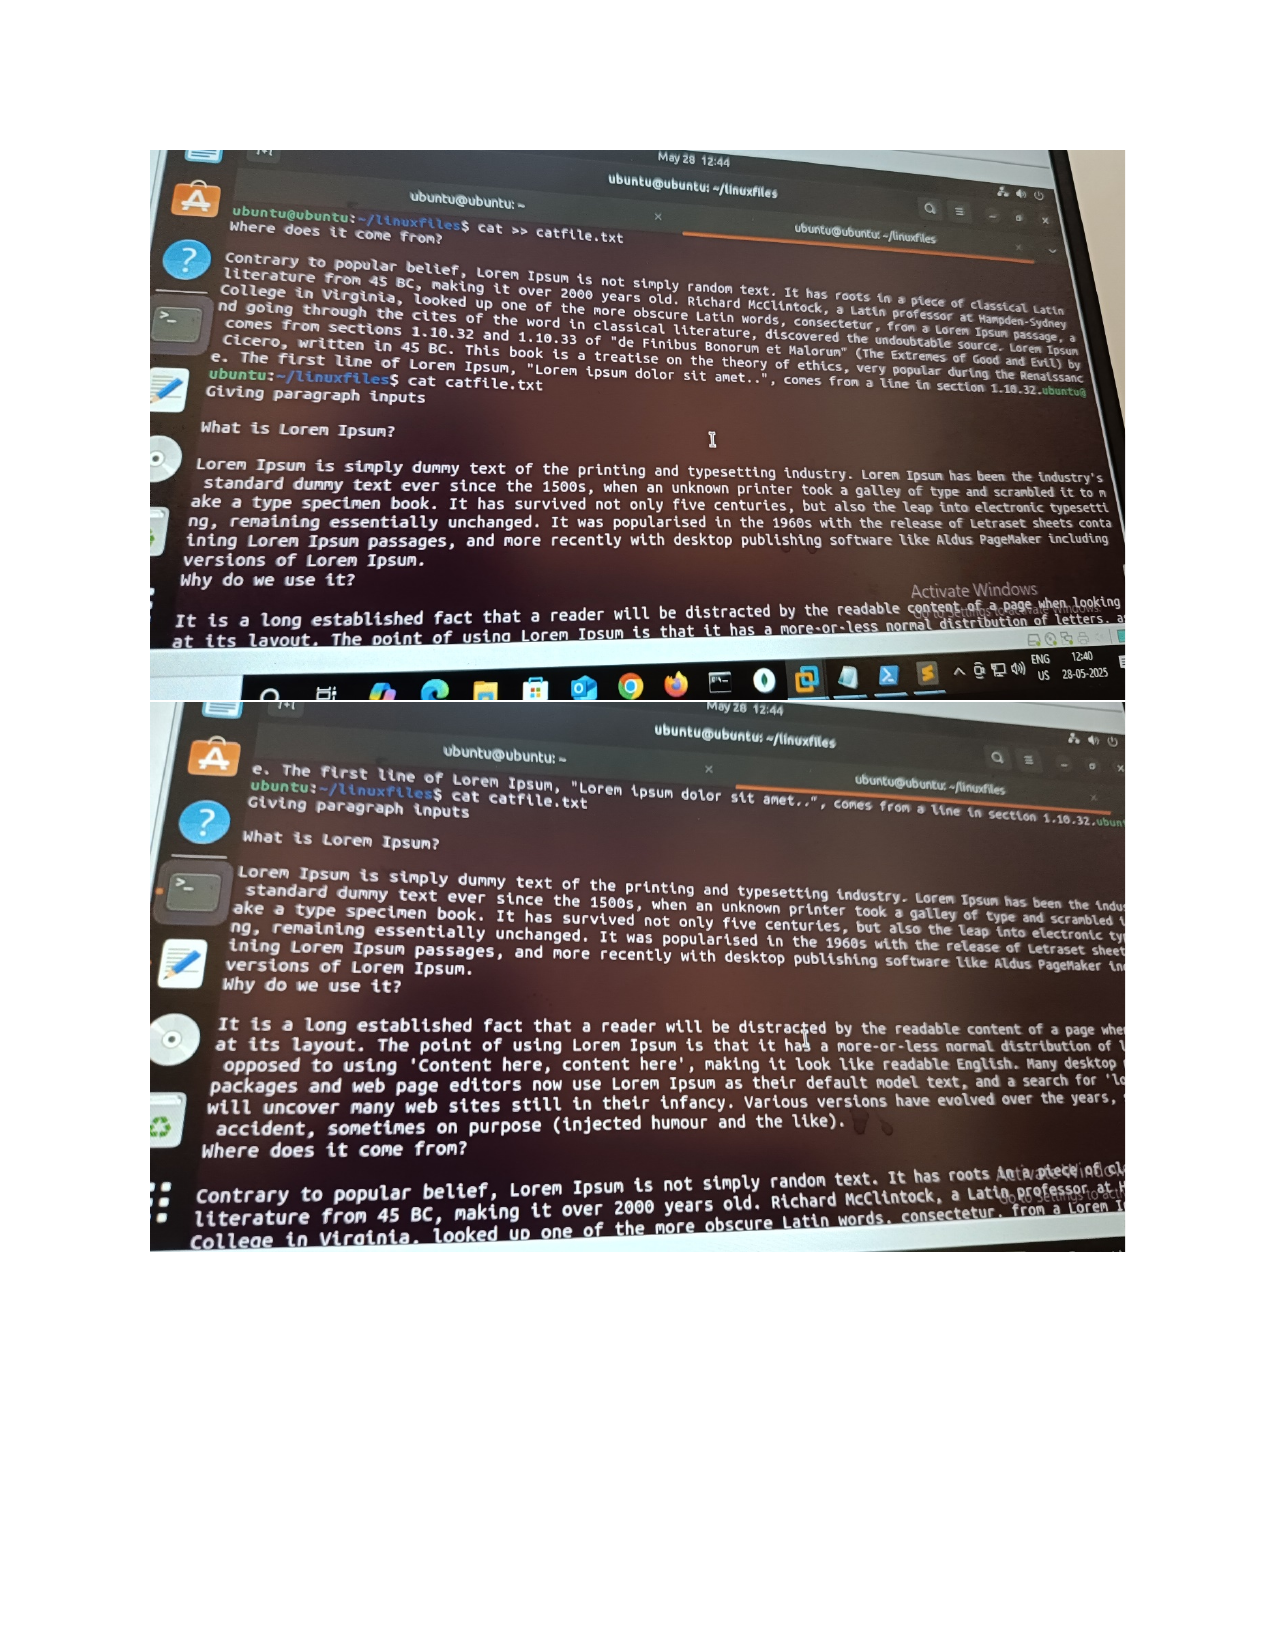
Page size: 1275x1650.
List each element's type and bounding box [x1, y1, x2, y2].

picture [150, 702, 1125, 1252]
picture [150, 150, 1125, 700]
